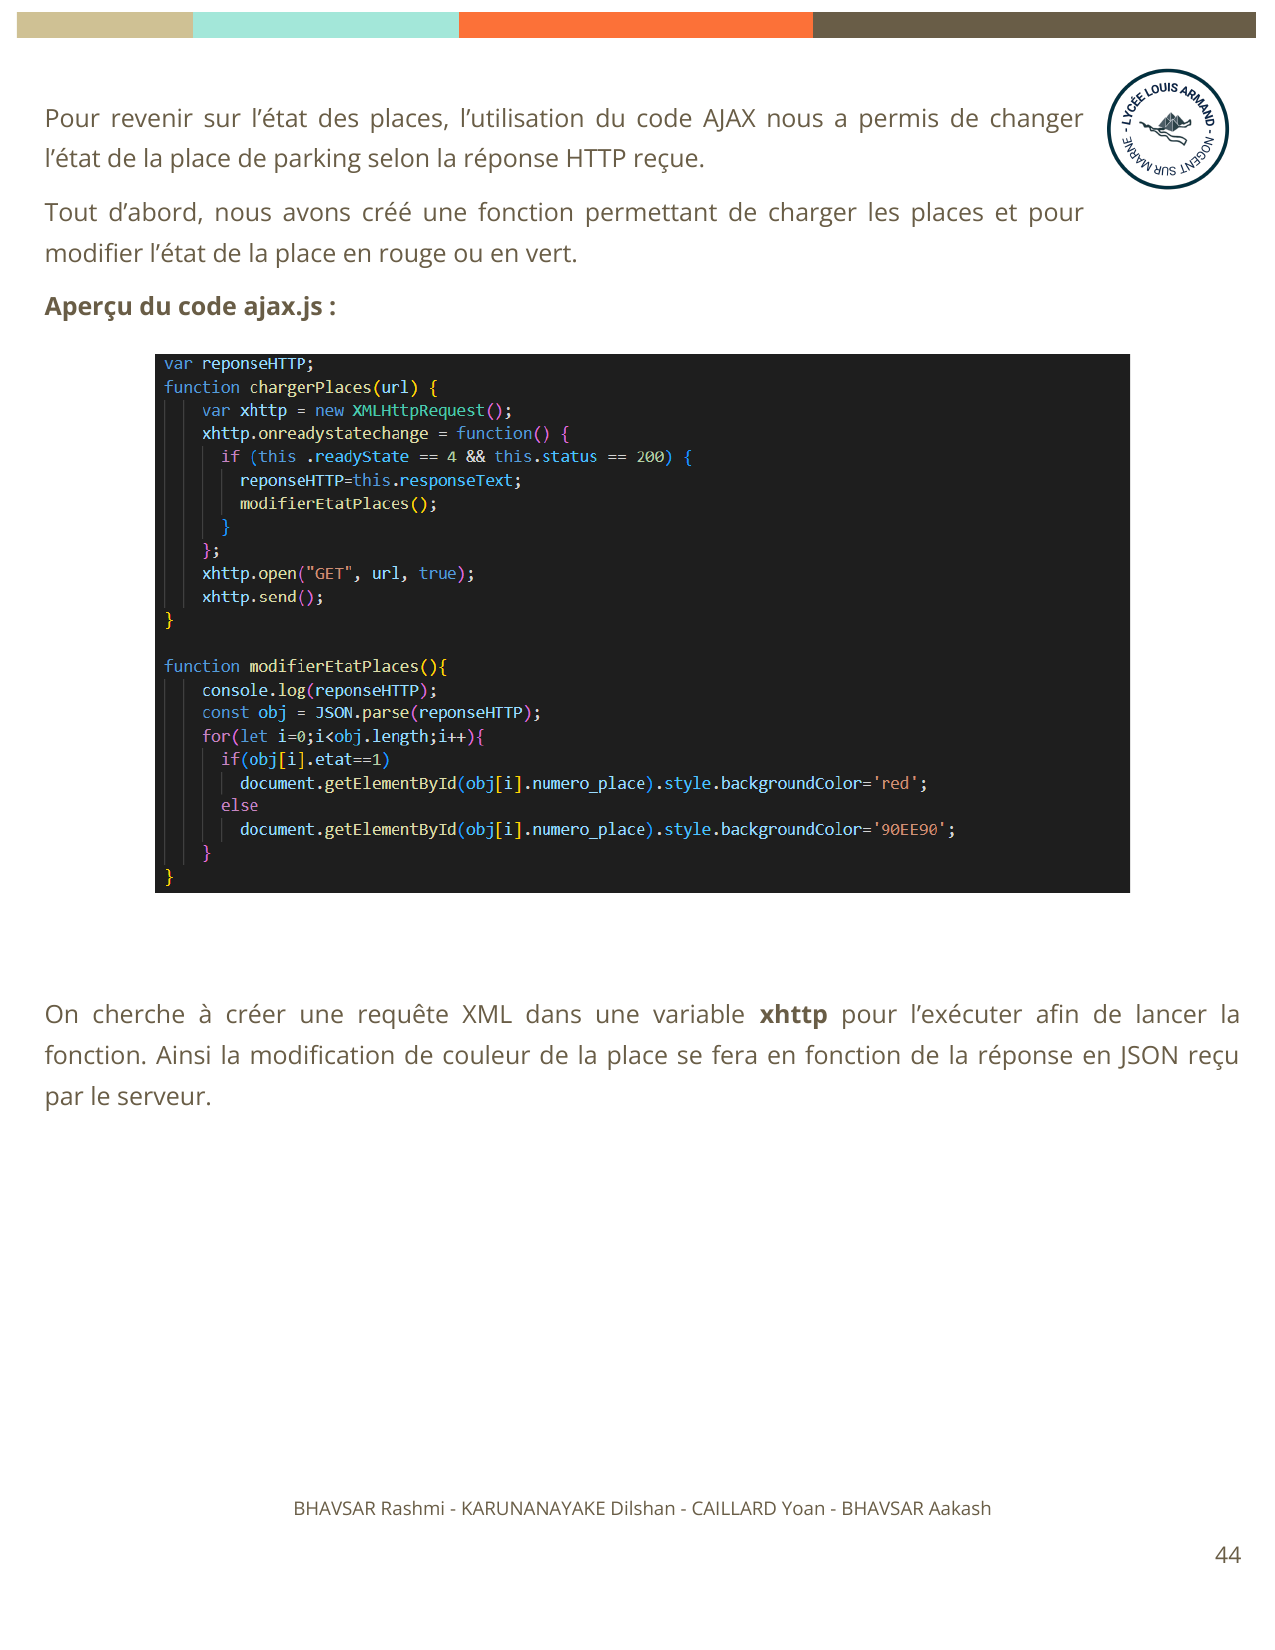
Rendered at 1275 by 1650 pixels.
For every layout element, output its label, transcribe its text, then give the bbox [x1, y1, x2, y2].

picture [1104, 175, 1238, 194]
text Tout d’abord, nous avons créé une fonction permettant de charger les places et pour modifier l’état de la place en rouge ou en vert. [44, 194, 1241, 269]
picture [1137, 175, 1200, 185]
picture [1120, 73, 1216, 100]
text On cherche à créer une requête XML dans une variable xhttp pour l’exécuter afin de lancer la fonction. Ainsi la modification de couleur de la place se fera en fonction de la réponse en JSON reçu par le serveur. [44, 997, 1241, 1112]
picture [1104, 65, 1238, 100]
text Aperçu du code ajax.js : [44, 288, 1241, 323]
text Pour revenir sur l’état des places, l’utilisation du code AJAX nous a permis de changer l’état de la place de parking selon la réponse HTTP reçue. [44, 100, 1241, 175]
picture [16, 12, 1256, 38]
picture [155, 354, 1130, 893]
